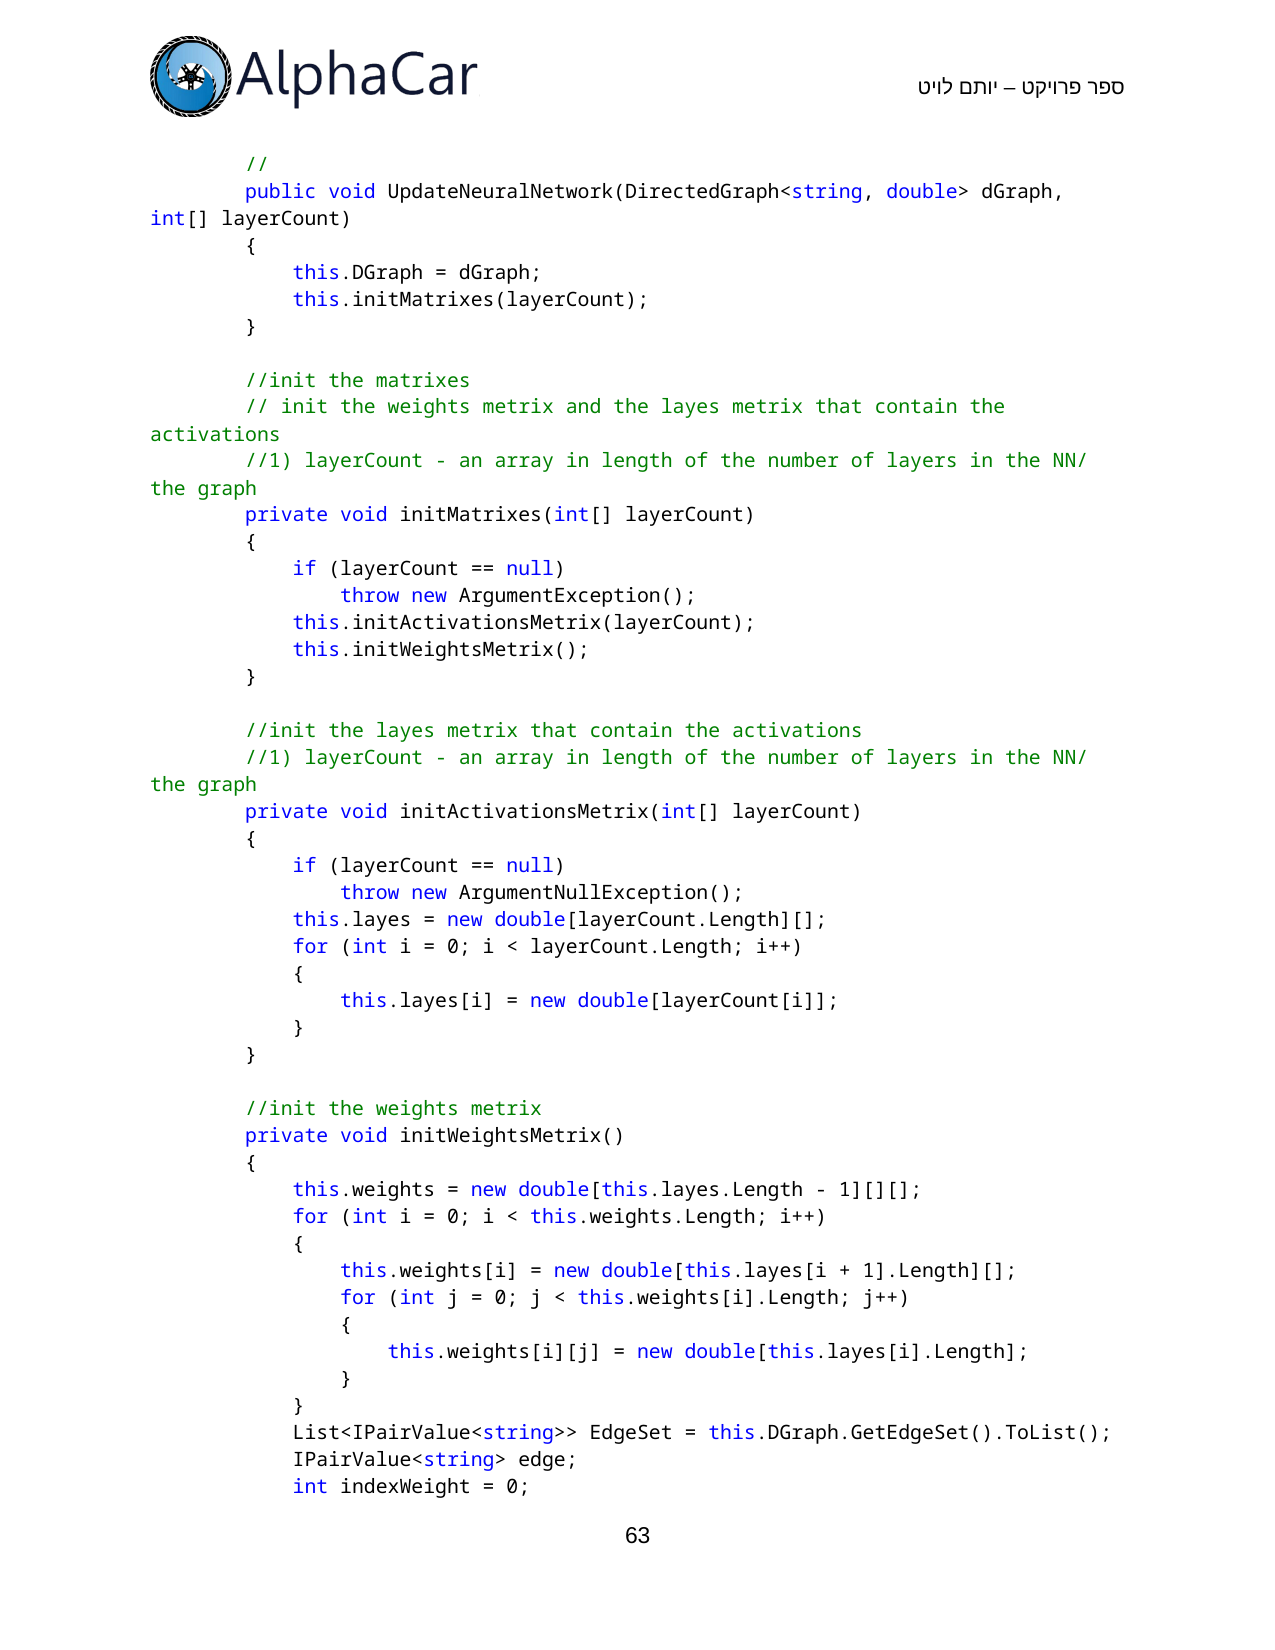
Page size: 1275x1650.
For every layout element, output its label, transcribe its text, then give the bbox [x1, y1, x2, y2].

text } [150, 1040, 1125, 1067]
text { [150, 1148, 1125, 1175]
text //1) layerCount - an array in length of the number of layers in the NN/ the graph [150, 743, 1125, 797]
text if (layerCount == null) [150, 555, 1125, 582]
text this.weights = new double[this.layes.Length - 1][][]; [150, 1175, 1125, 1202]
text this.layes = new double[layerCount.Length][]; [150, 905, 1125, 932]
text public void UpdateNeuralNetwork(DirectedGraph<string, double> dGraph, int[] layerCount) [150, 177, 1125, 231]
text throw new ArgumentException(); [150, 582, 1125, 609]
text this.weights[i][j] = new double[this.layes[i].Length]; [150, 1337, 1125, 1364]
text private void initWeightsMetrix() [150, 1121, 1125, 1148]
text { [150, 1310, 1125, 1337]
text private void initMatrixes(int[] layerCount) [150, 501, 1125, 528]
text this.weights[i] = new double[this.layes[i + 1].Length][]; [150, 1256, 1125, 1283]
text private void initActivationsMetrix(int[] layerCount) [150, 797, 1125, 824]
text //init the layes metrix that contain the activations [150, 717, 1125, 743]
picture [150, 36, 481, 117]
text List<IPairValue<string>> EdgeSet = this.DGraph.GetEdgeSet().ToList(); [150, 1418, 1125, 1445]
text this.DGraph = dGraph; [150, 258, 1125, 285]
text this.initWeightsMetrix(); [150, 636, 1125, 663]
text //init the matrixes [150, 366, 1125, 393]
text { [150, 231, 1125, 258]
text for (int j = 0; j < this.weights[i].Length; j++) [150, 1283, 1125, 1310]
text } [150, 1391, 1125, 1418]
text //1) layerCount - an array in length of the number of layers in the NN/ the graph [150, 447, 1125, 501]
text } [150, 1013, 1125, 1040]
text for (int i = 0; i < layerCount.Length; i++) [150, 932, 1125, 959]
text // init the weights metrix and the layes metrix that contain the activations [150, 393, 1125, 447]
text { [150, 1229, 1125, 1256]
text // [150, 150, 1125, 177]
text } [150, 1364, 1125, 1391]
text { [150, 959, 1125, 986]
text for (int i = 0; i < this.weights.Length; i++) [150, 1202, 1125, 1229]
text int indexWeight = 0; [150, 1472, 1125, 1499]
text this.initActivationsMetrix(layerCount); [150, 609, 1125, 636]
text this.initMatrixes(layerCount); [150, 285, 1125, 312]
text //init the weights metrix [150, 1094, 1125, 1121]
text { [150, 528, 1125, 555]
text throw new ArgumentNullException(); [150, 878, 1125, 905]
text } [150, 663, 1125, 689]
text { [150, 824, 1125, 851]
text this.layes[i] = new double[layerCount[i]]; [150, 986, 1125, 1013]
text } [150, 312, 1125, 339]
text if (layerCount == null) [150, 851, 1125, 878]
text IPairValue<string> edge; [150, 1445, 1125, 1472]
